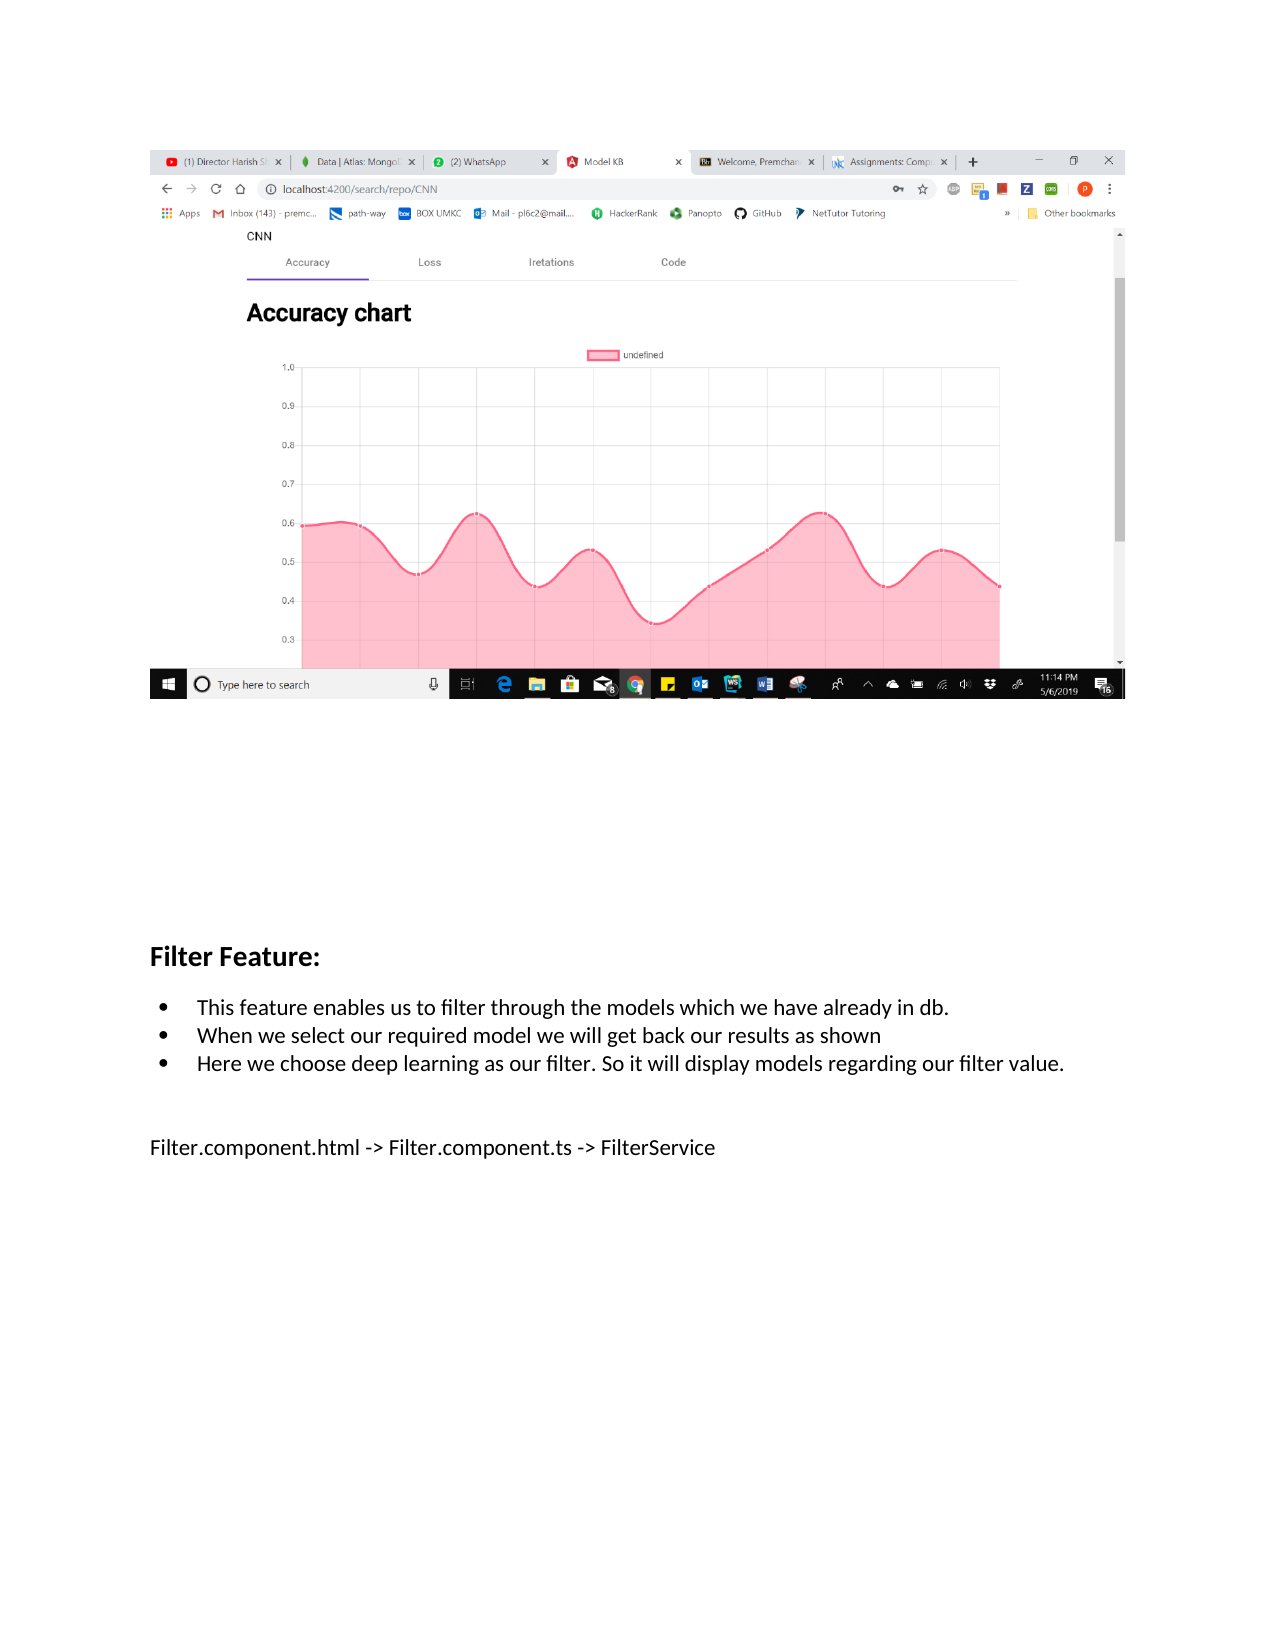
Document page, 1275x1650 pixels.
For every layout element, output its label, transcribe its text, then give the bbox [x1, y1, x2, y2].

picture [150, 150, 1125, 699]
text Filter Feature: [150, 938, 1125, 973]
list This feature enables us to filter through the models which we have already in db. [159, 993, 1125, 1021]
text Filter.component.html -> Filter.component.ts -> FilterService [150, 1133, 1125, 1161]
list When we select our required model we will get back our results as shown [159, 1021, 1125, 1049]
list Here we choose deep learning as our filter. So it will display models regarding our filter value. [159, 1049, 1125, 1077]
